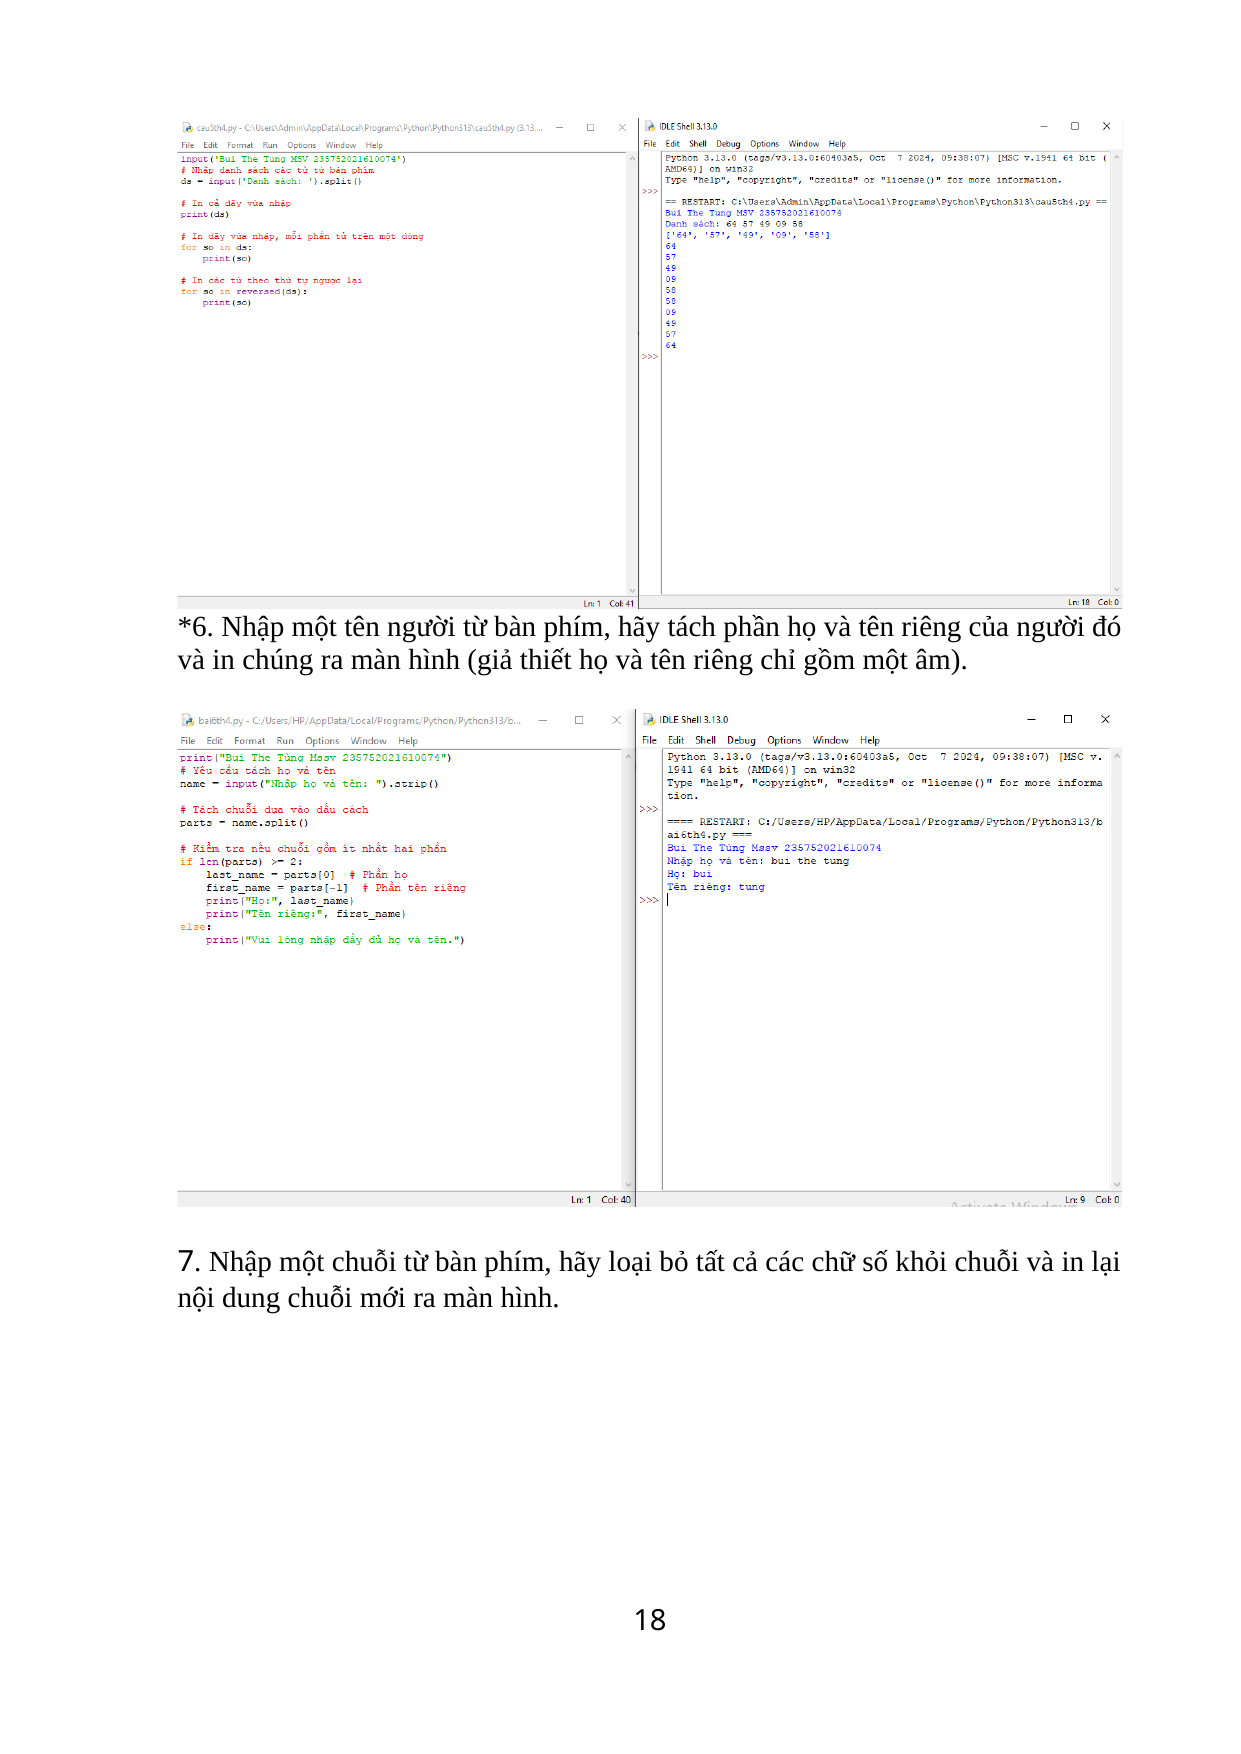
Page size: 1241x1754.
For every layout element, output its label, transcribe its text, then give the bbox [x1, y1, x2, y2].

text 7. Nhập một chuỗi từ bàn phím, hãy loại bỏ tất cả các chữ số khỏi chuỗi và in lại nội dung chuỗi mới ra màn hình. [177, 1240, 1122, 1313]
picture [177, 118, 1123, 609]
text *6. Nhập một tên người từ bàn phím, hãy tách phần họ và tên riêng của người đó và in chúng ra màn hình (giả thiết họ và tên riêng chỉ gồm một âm). [177, 609, 1122, 676]
picture [177, 709, 1123, 1207]
